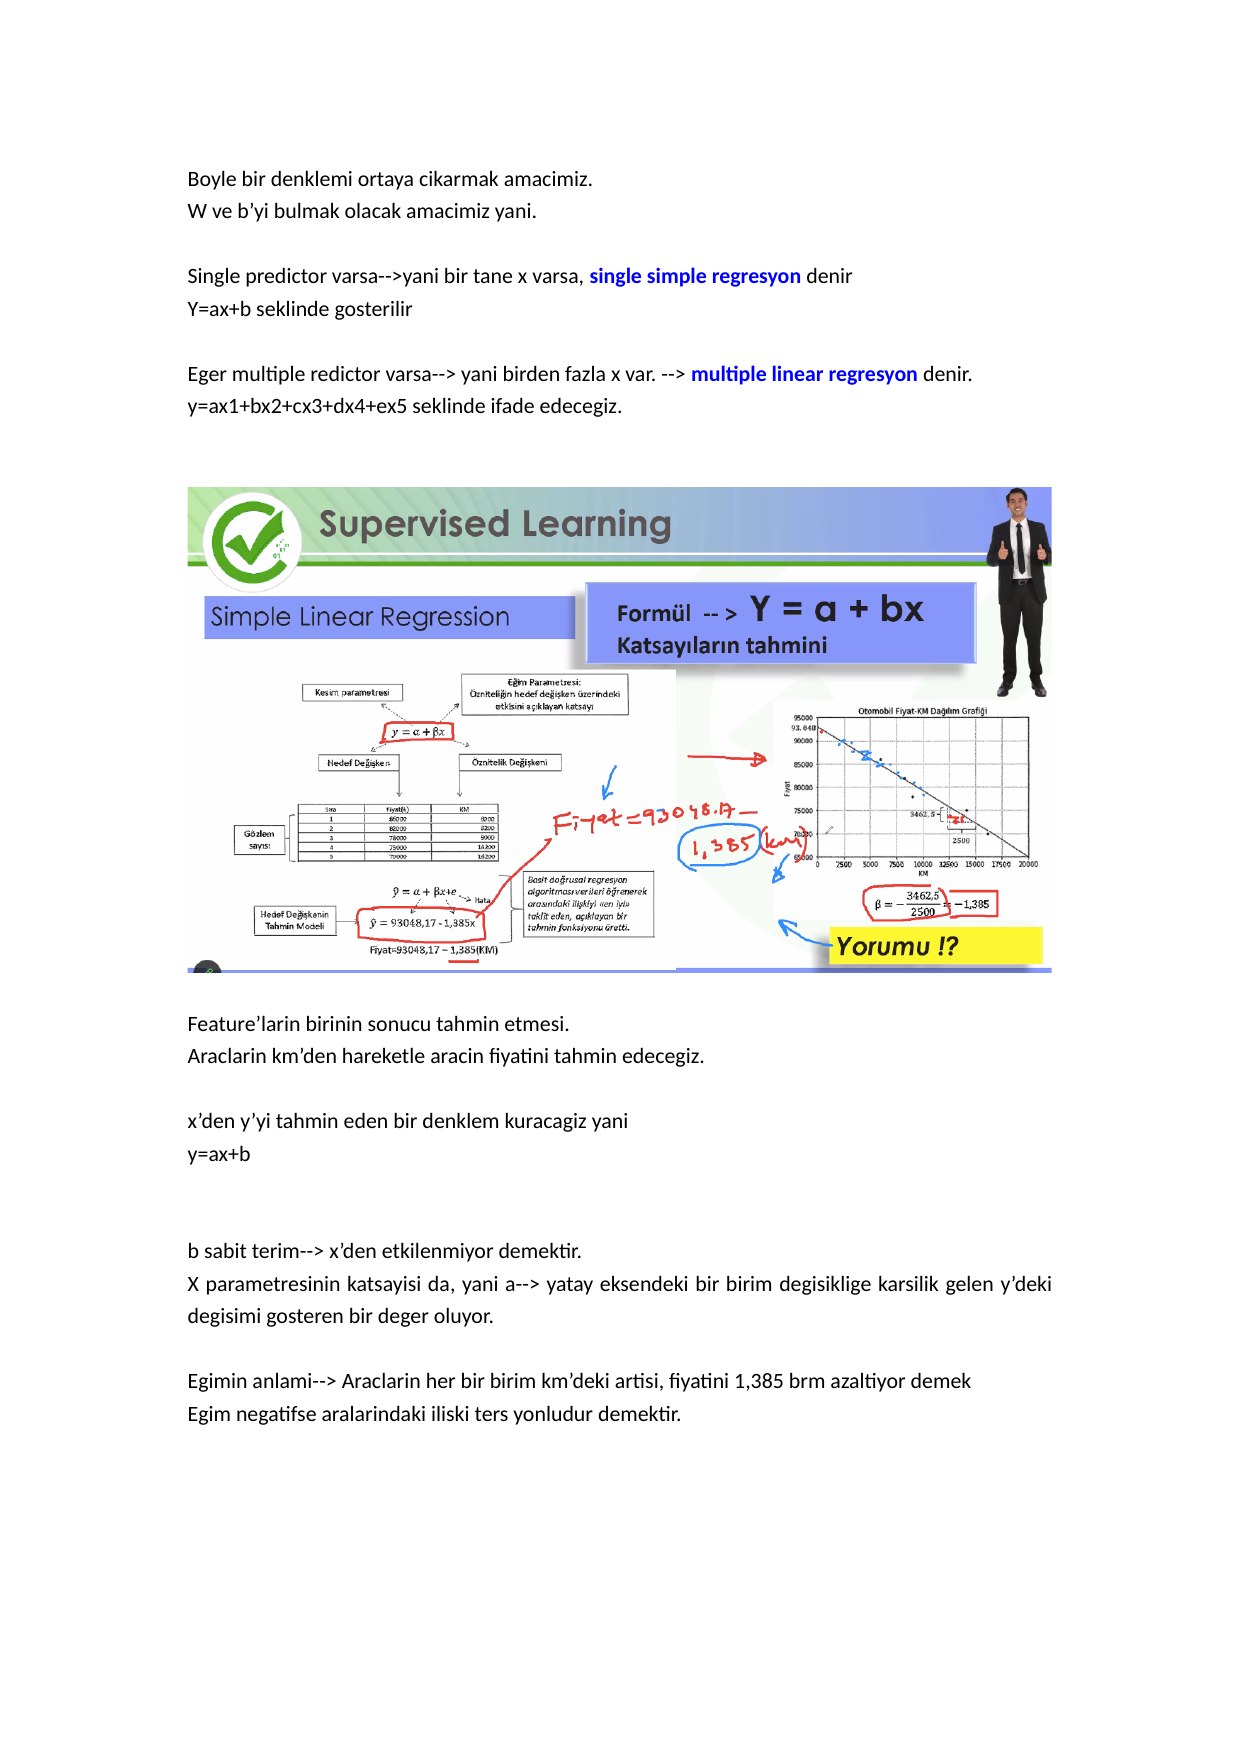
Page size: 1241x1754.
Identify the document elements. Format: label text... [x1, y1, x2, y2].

list Araclarin km’den hareketle aracin fiyatini tahmin edecegiz. [187, 1039, 1053, 1072]
list Y=ax+b seklinde gosterilir [187, 292, 1053, 324]
list Feature’larin birinin sonucu tahmin etmesi. [187, 1007, 1053, 1039]
list X parametresinin katsayisi da, yani a--> yatay eksendeki bir birim degisiklige karsilik gelen y’deki degisimi gosteren bir deger oluyor. [187, 1267, 1053, 1332]
list Single predictor varsa-->yani bir tane x varsa, single simple regresyon denir [187, 259, 1053, 292]
list Egim negatifse aralarindaki iliski ters yonludur demektir. [187, 1397, 1053, 1429]
list Boyle bir denklemi ortaya cikarmak amacimiz. [187, 162, 1053, 194]
list Eger multiple redictor varsa--> yani birden fazla x var. --> multiple linear regresyon denir. [187, 357, 1053, 389]
list y=ax1+bx2+cx3+dx4+ex5 seklinde ifade edecegiz. [187, 389, 1053, 422]
list y=ax+b [187, 1137, 1053, 1169]
picture [187, 487, 1052, 973]
list W ve b’yi bulmak olacak amacimiz yani. [187, 194, 1053, 227]
list Egimin anlami--> Araclarin her bir birim km’deki artisi, fiyatini 1,385 brm azaltiyor demek [187, 1364, 1053, 1397]
list x’den y’yi tahmin eden bir denklem kuracagiz yani [187, 1104, 1053, 1137]
list b sabit terim--> x’den etkilenmiyor demektir. [187, 1234, 1053, 1267]
